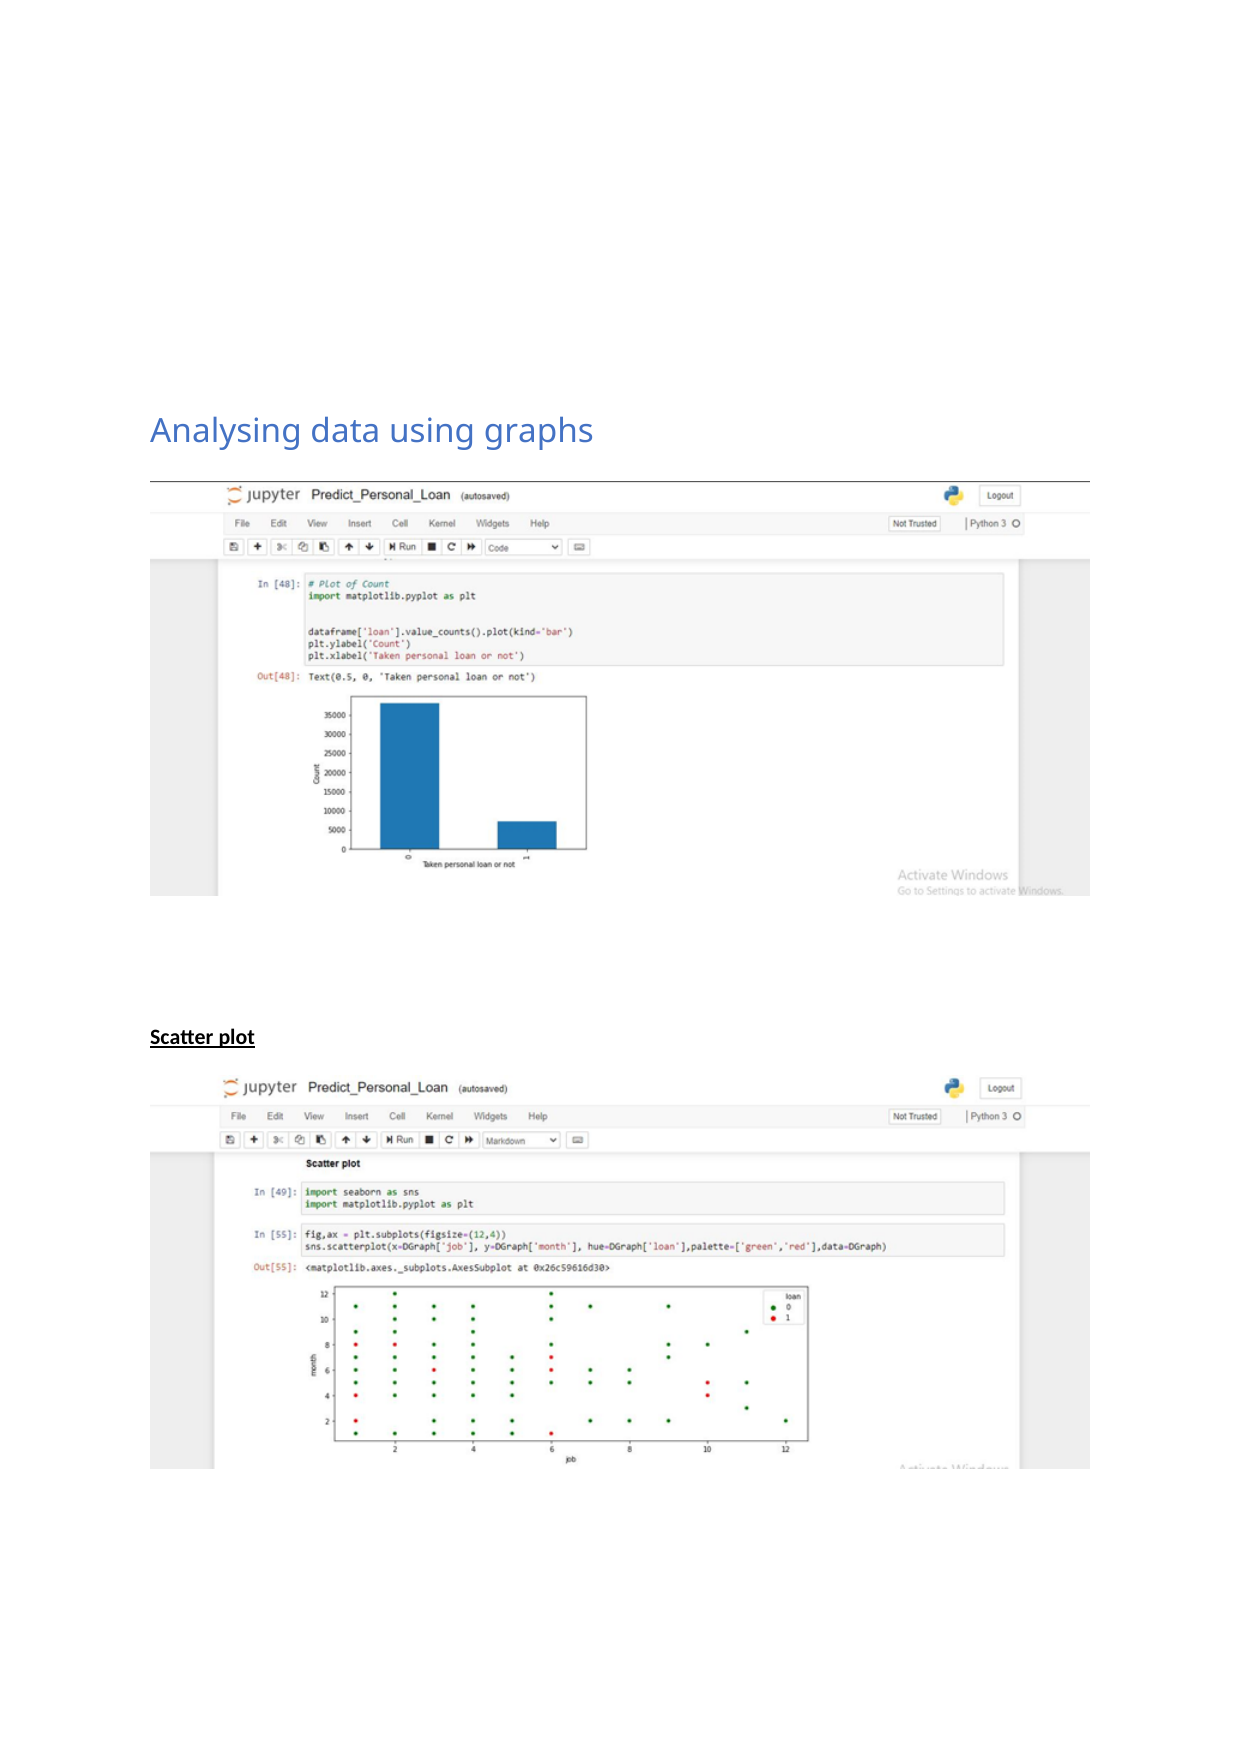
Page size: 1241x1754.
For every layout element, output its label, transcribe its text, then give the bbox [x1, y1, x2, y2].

picture [150, 481, 1090, 896]
picture [150, 1075, 1090, 1469]
text Scatter plot [150, 1023, 1090, 1050]
subtitle Analysing data using graphs [150, 407, 1090, 452]
